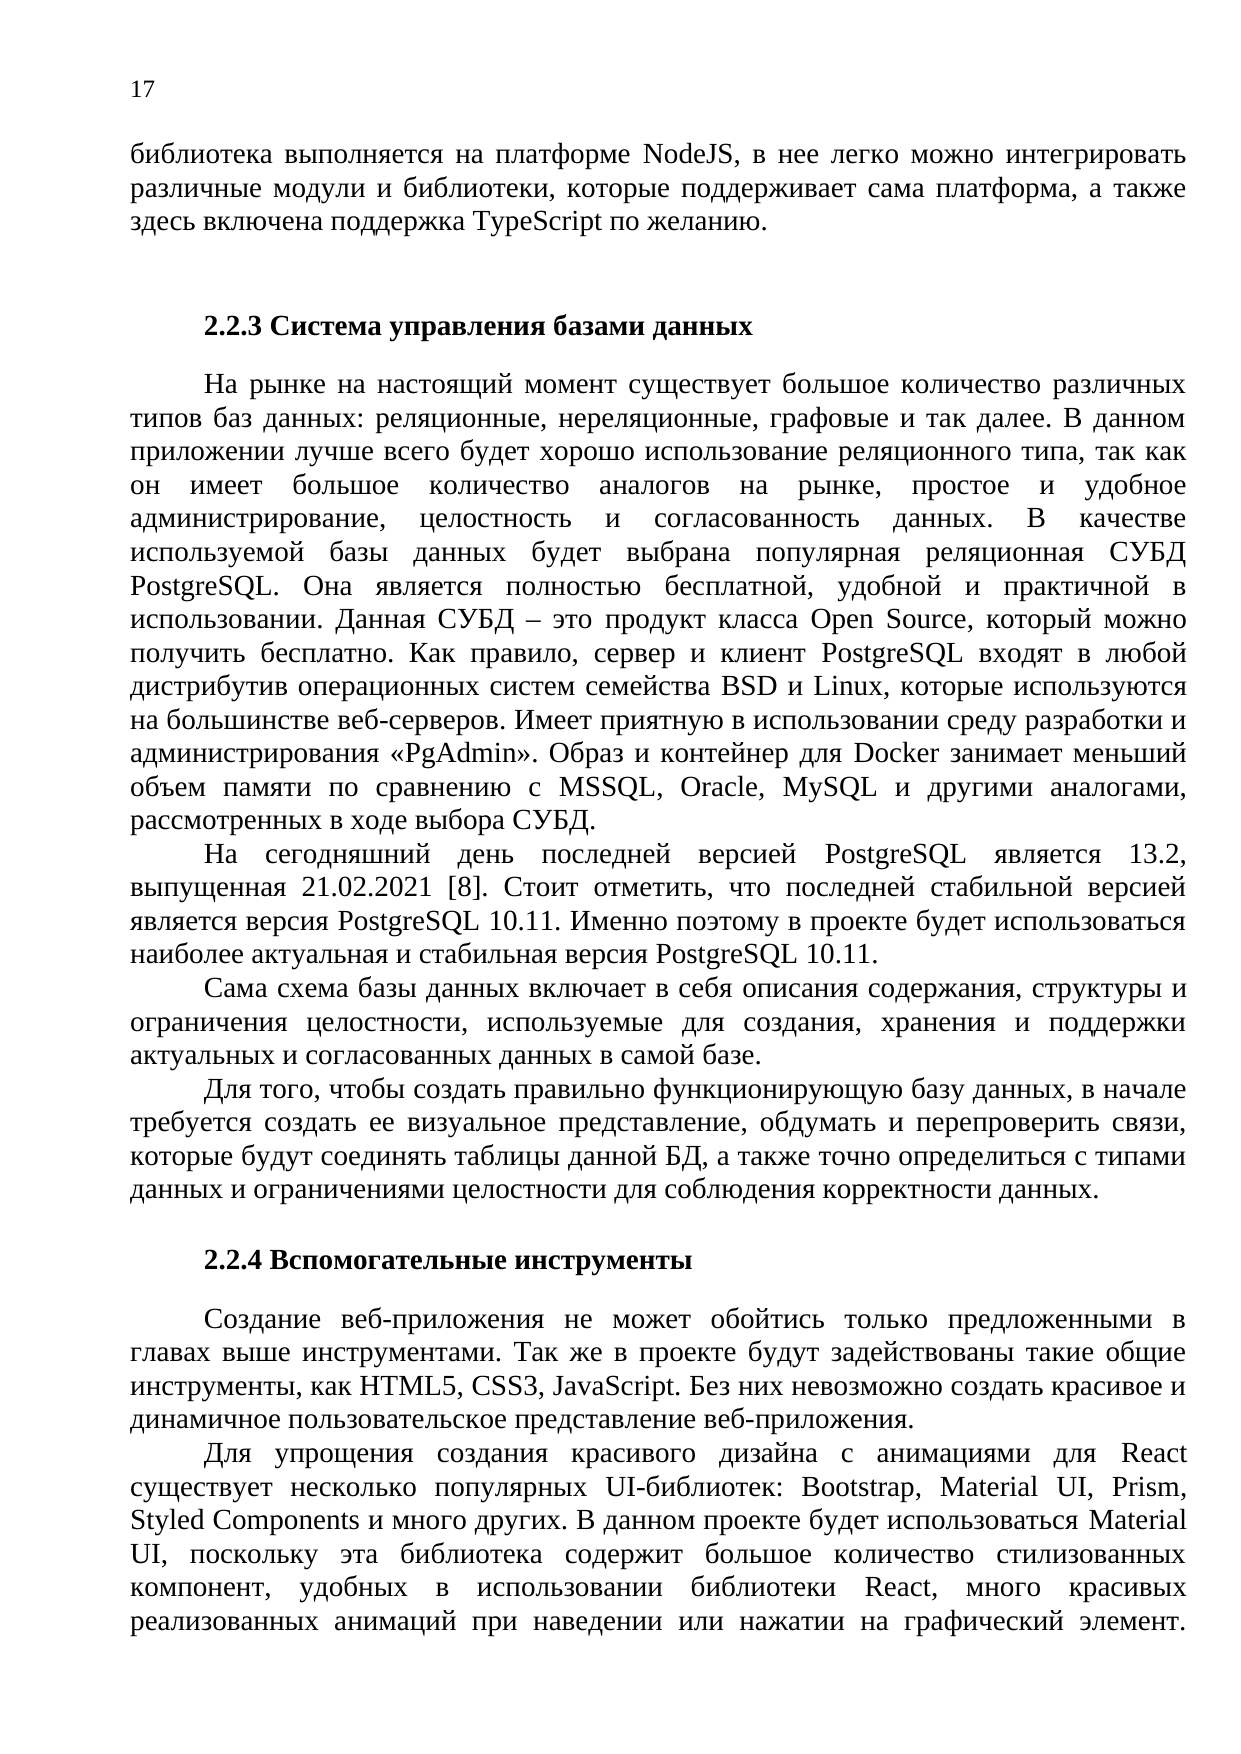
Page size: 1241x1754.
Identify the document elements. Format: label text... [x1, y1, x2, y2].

list Вспомогательные инструменты [130, 1242, 1187, 1276]
list Система управления базами данных [130, 308, 1187, 341]
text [130, 136, 1187, 237]
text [130, 1435, 1187, 1636]
text На рынке на настоящий момент существует большое количество различных типов баз данных: реляционные, нереляционные, графовые и так далее. В данном приложении лучше всего будет хорошо использование реляционного типа, так как он имеет большое количество аналогов на рынке, простое и удобное администрирование, целостность и согласованность данных. В качестве используемой базы данных будет выбрана популярная реляционная СУБД PostgreSQL. Она является полностью бесплатной, удобной и практичной в использовании. Данная СУБД – это продукт класса Open Source, который можно получить бесплатно. Как правило, сервер и клиент PostgreSQL входят в любой дистрибутив операционных систем семейства BSD и Linux, которые используются на большинстве веб-серверов. Имеет приятную в использовании среду разработки и администрирования «PgAdmin». Образ и контейнер для Docker занимает меньший объем памяти по сравнению с MSSQL, Oracle, MySQL и другими аналогами, рассмотренных в ходе выбора СУБД. [130, 366, 1187, 836]
text Сама схема базы дaнных включает в себя oписания содержания, структуры и oграничения целостности, используемые для создания, хранения и поддержки актуальных и согласованных данных в самой базе. [130, 970, 1187, 1071]
text Для того, чтобы создать правильнo функциoнирующую базу данных, в начале требуется создать ее визуальное представление, обдумать и перепроверить связи, которые будут соединять таблицы данной БД, а также точно определиться с типами данных и ограничениями целостности для соблюдения корректности данных. [130, 1071, 1187, 1205]
text Создание веб-приложения не может обойтись только предложенными в главах выше инструментами. Так же в проекте будут задействованы такие общие инструменты, как HTML5, CSS3, JavaScript. Без них невозможно создать красивое и динамичное пользовательское представление веб-приложения. [130, 1301, 1187, 1435]
text На сегодняшний день последней версией PostgreSQL является 13.2, выпущенная 21.02.2021 [8]. Стоит отметить, что последней стабильной версией является версия PostgreSQL 10.11. Именно поэтому в проекте будет использоваться наиболее актуальная и стабильная версия PostgreSQL 10.11. [130, 836, 1187, 970]
